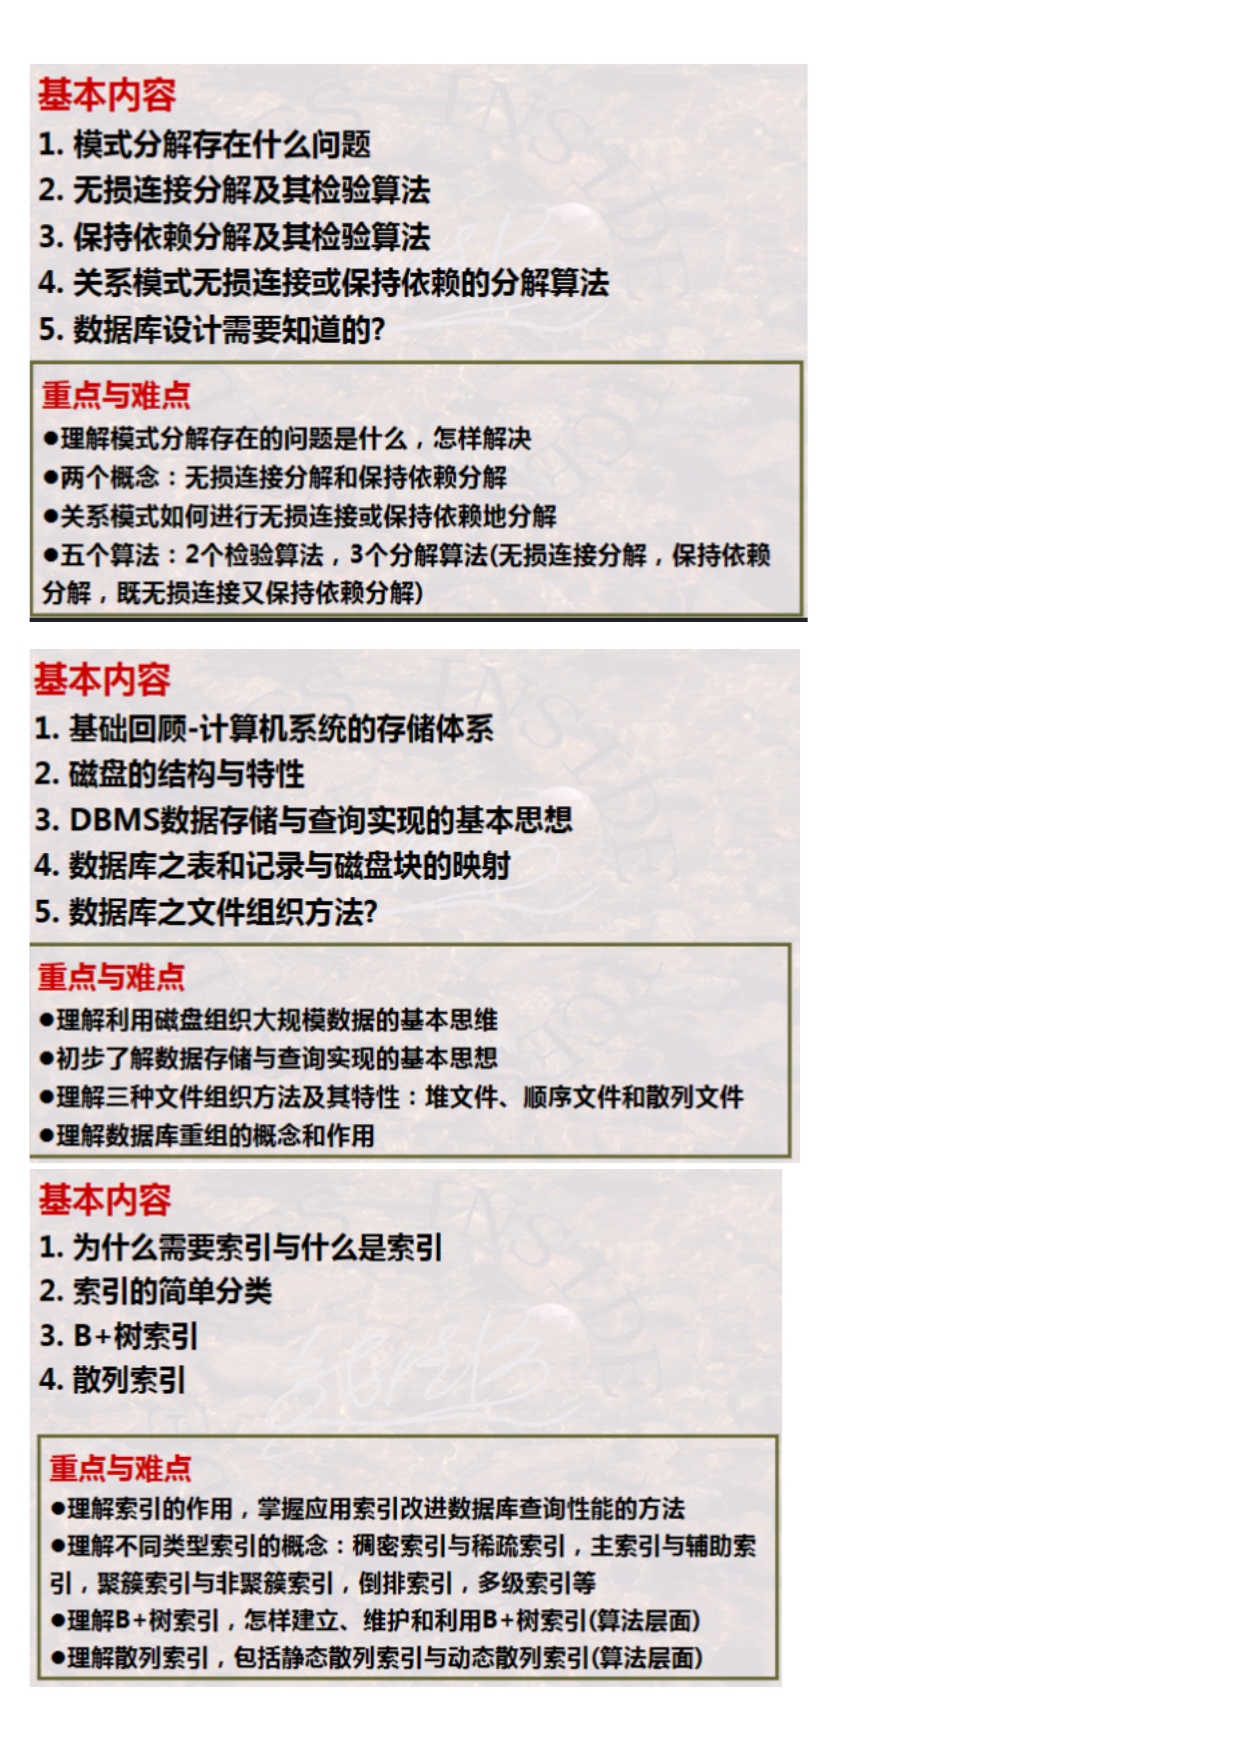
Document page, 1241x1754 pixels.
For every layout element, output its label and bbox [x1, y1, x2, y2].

picture [29, 649, 800, 1163]
picture [29, 64, 808, 622]
picture [29, 1169, 783, 1687]
